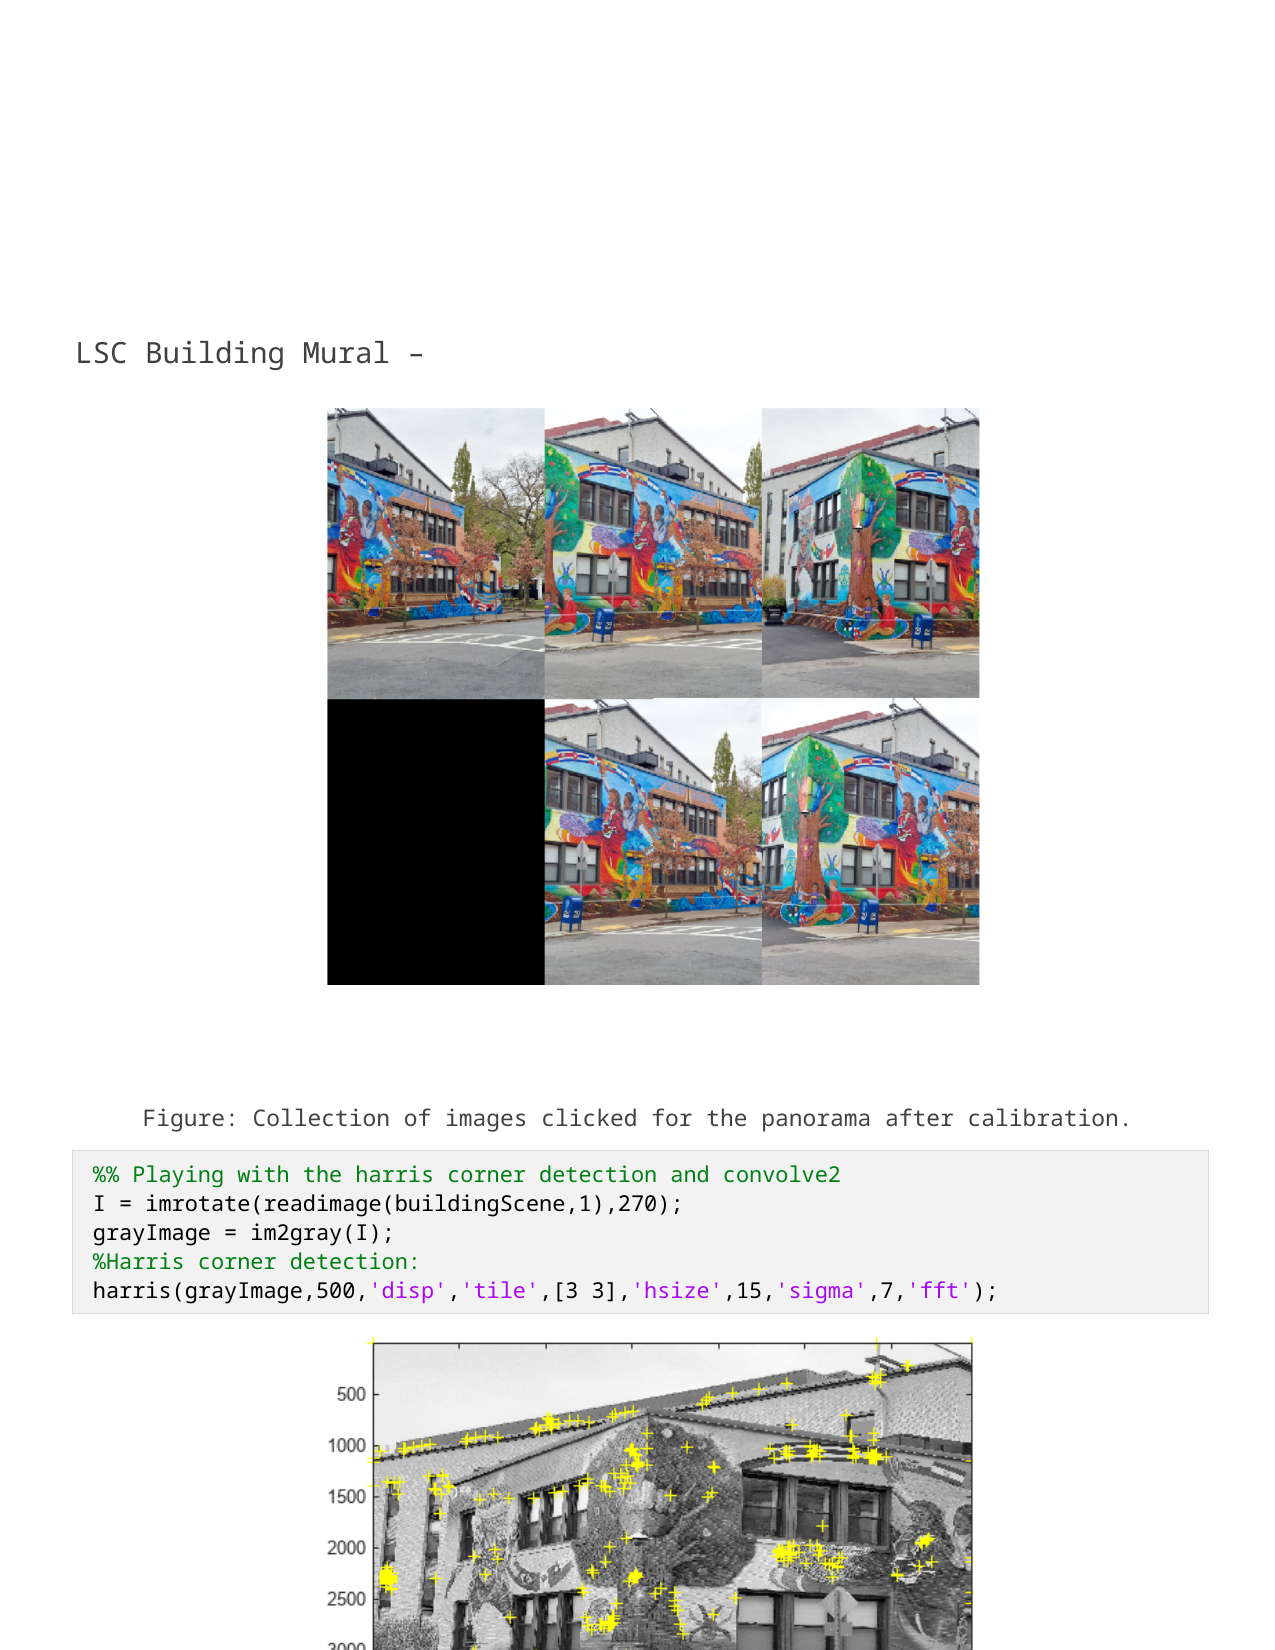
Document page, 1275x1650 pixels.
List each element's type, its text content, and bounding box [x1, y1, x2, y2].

text grayImage = im2gray(I); [73, 1208, 1208, 1237]
text %% Playing with the harris corner detection and convolve2 [73, 1151, 1208, 1179]
picture [327, 405, 980, 985]
text I = imrotate(readimage(buildingScene,1),270); [73, 1179, 1208, 1208]
text %Harris corner detection: [73, 1237, 1208, 1267]
text Figure: Collection of images clicked for the panorama after calibration. [75, 1102, 1200, 1133]
text harris(grayImage,500,'disp','tile',[3 3],'hsize',15,'sigma',7,'fft'); [73, 1267, 1208, 1313]
picture [321, 1320, 974, 1650]
text LSC Building Mural – [75, 332, 1200, 372]
